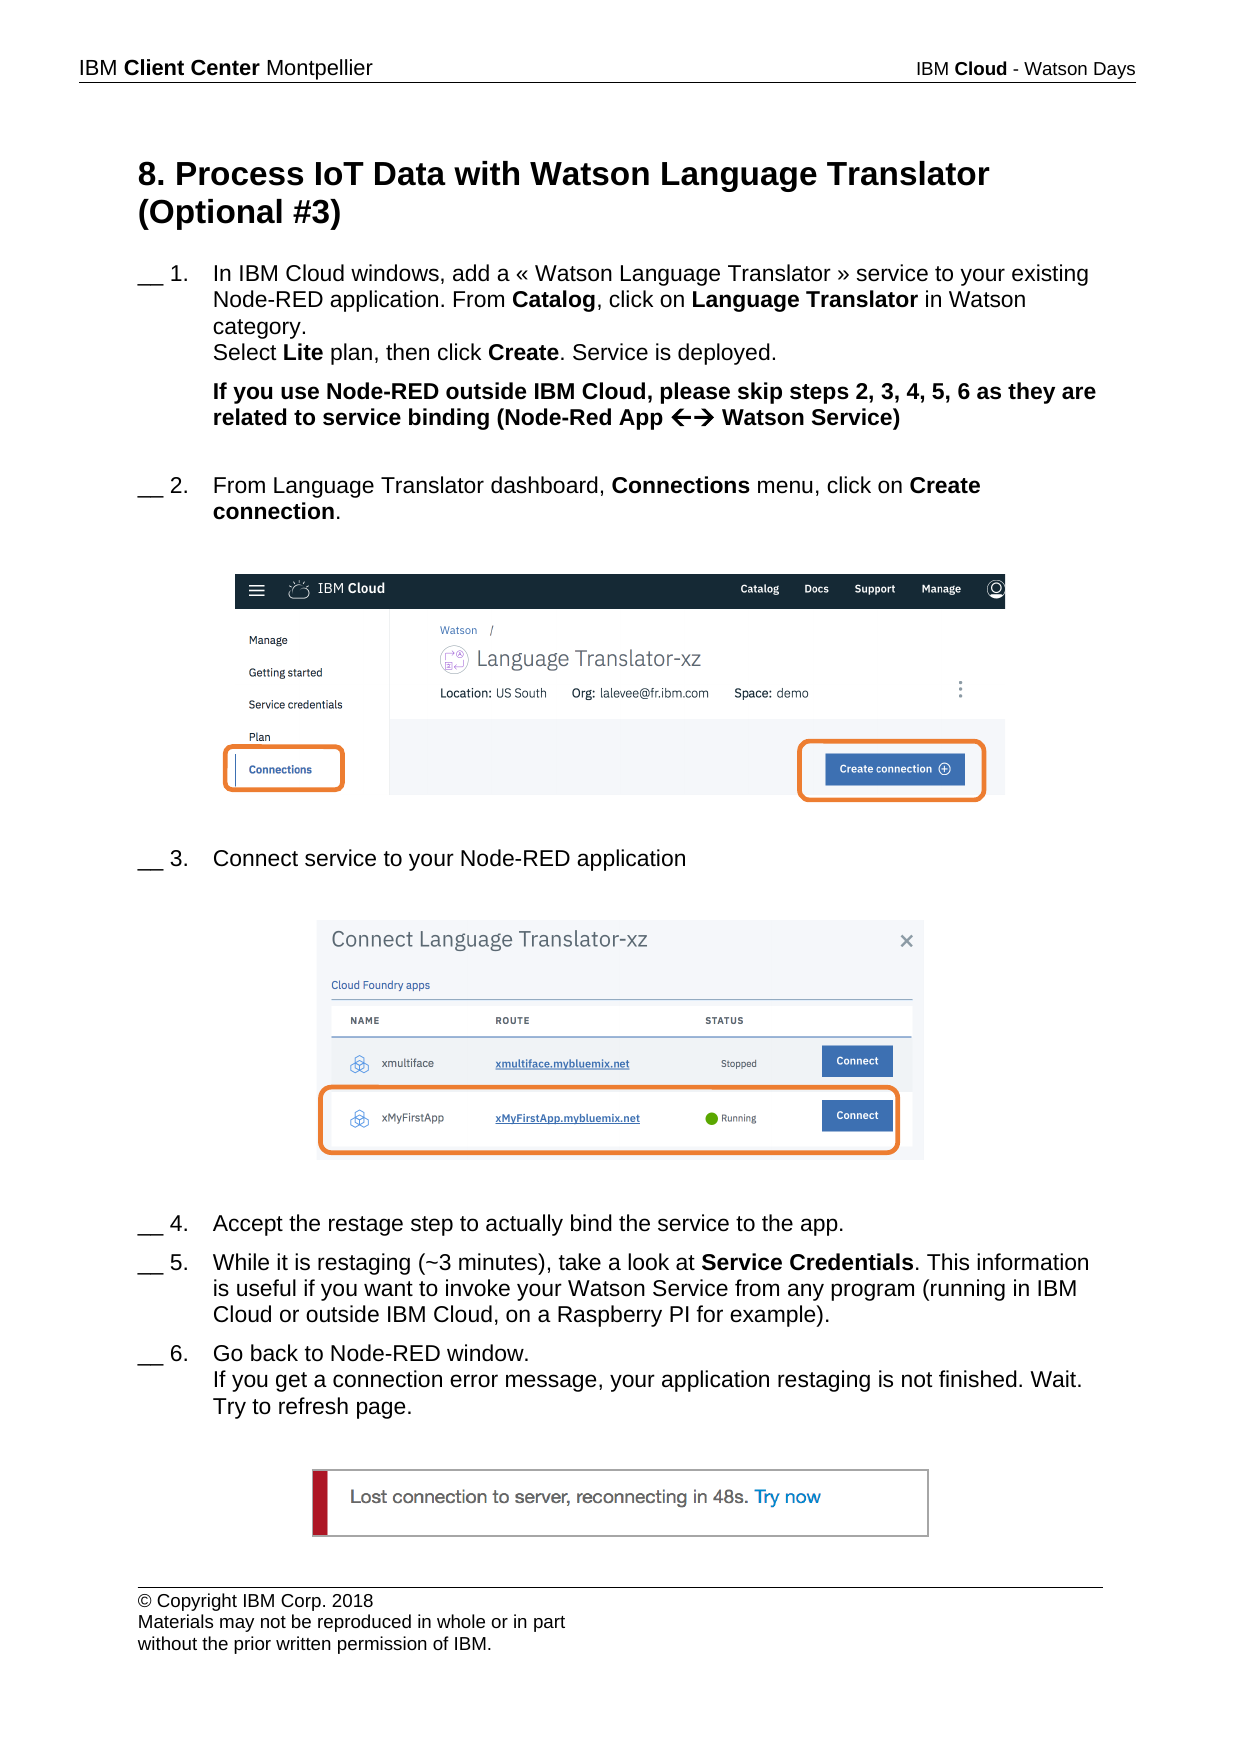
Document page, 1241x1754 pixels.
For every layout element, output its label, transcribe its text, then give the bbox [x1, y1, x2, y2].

picture [235, 749, 340, 787]
picture [316, 920, 924, 1160]
picture [802, 744, 981, 795]
picture [235, 574, 1005, 795]
picture [313, 1471, 927, 1535]
list Go back to Node-RED window. If you get a connection error message, your application restaging is not finished. Wait. Try to refresh page. [138, 1340, 1103, 1419]
text If you use Node-RED outside IBM Cloud, please skip steps 2, 3, 4, 5, 6 as they are related to service binding (Node-Red App Watson Service) [213, 378, 1103, 459]
list In IBM Cloud windows, add a « Watson Language Translator » service to your existing Node-RED application. From Catalog, click on Language Translator in Watson category. Select Lite plan, then click Create. Service is deployed. [138, 260, 1103, 365]
list Connect service to your Node-RED application [138, 844, 1103, 871]
list While it is restaging (~3 minutes), take a look at Service Credentials. This information is useful if you want to invoke your Watson Service from any program (running in IBM Cloud or outside IBM Cloud, on a Raspberry PI for example). [138, 1248, 1103, 1328]
list Accept the restage step to actually bind the service to the app. [138, 1210, 1103, 1236]
list From Language Translator dashboard, Connections menu, click on Create connection. [138, 472, 1103, 524]
subtitle Process IoT Data with Watson Language Translator (Optional #3) [138, 154, 1103, 231]
